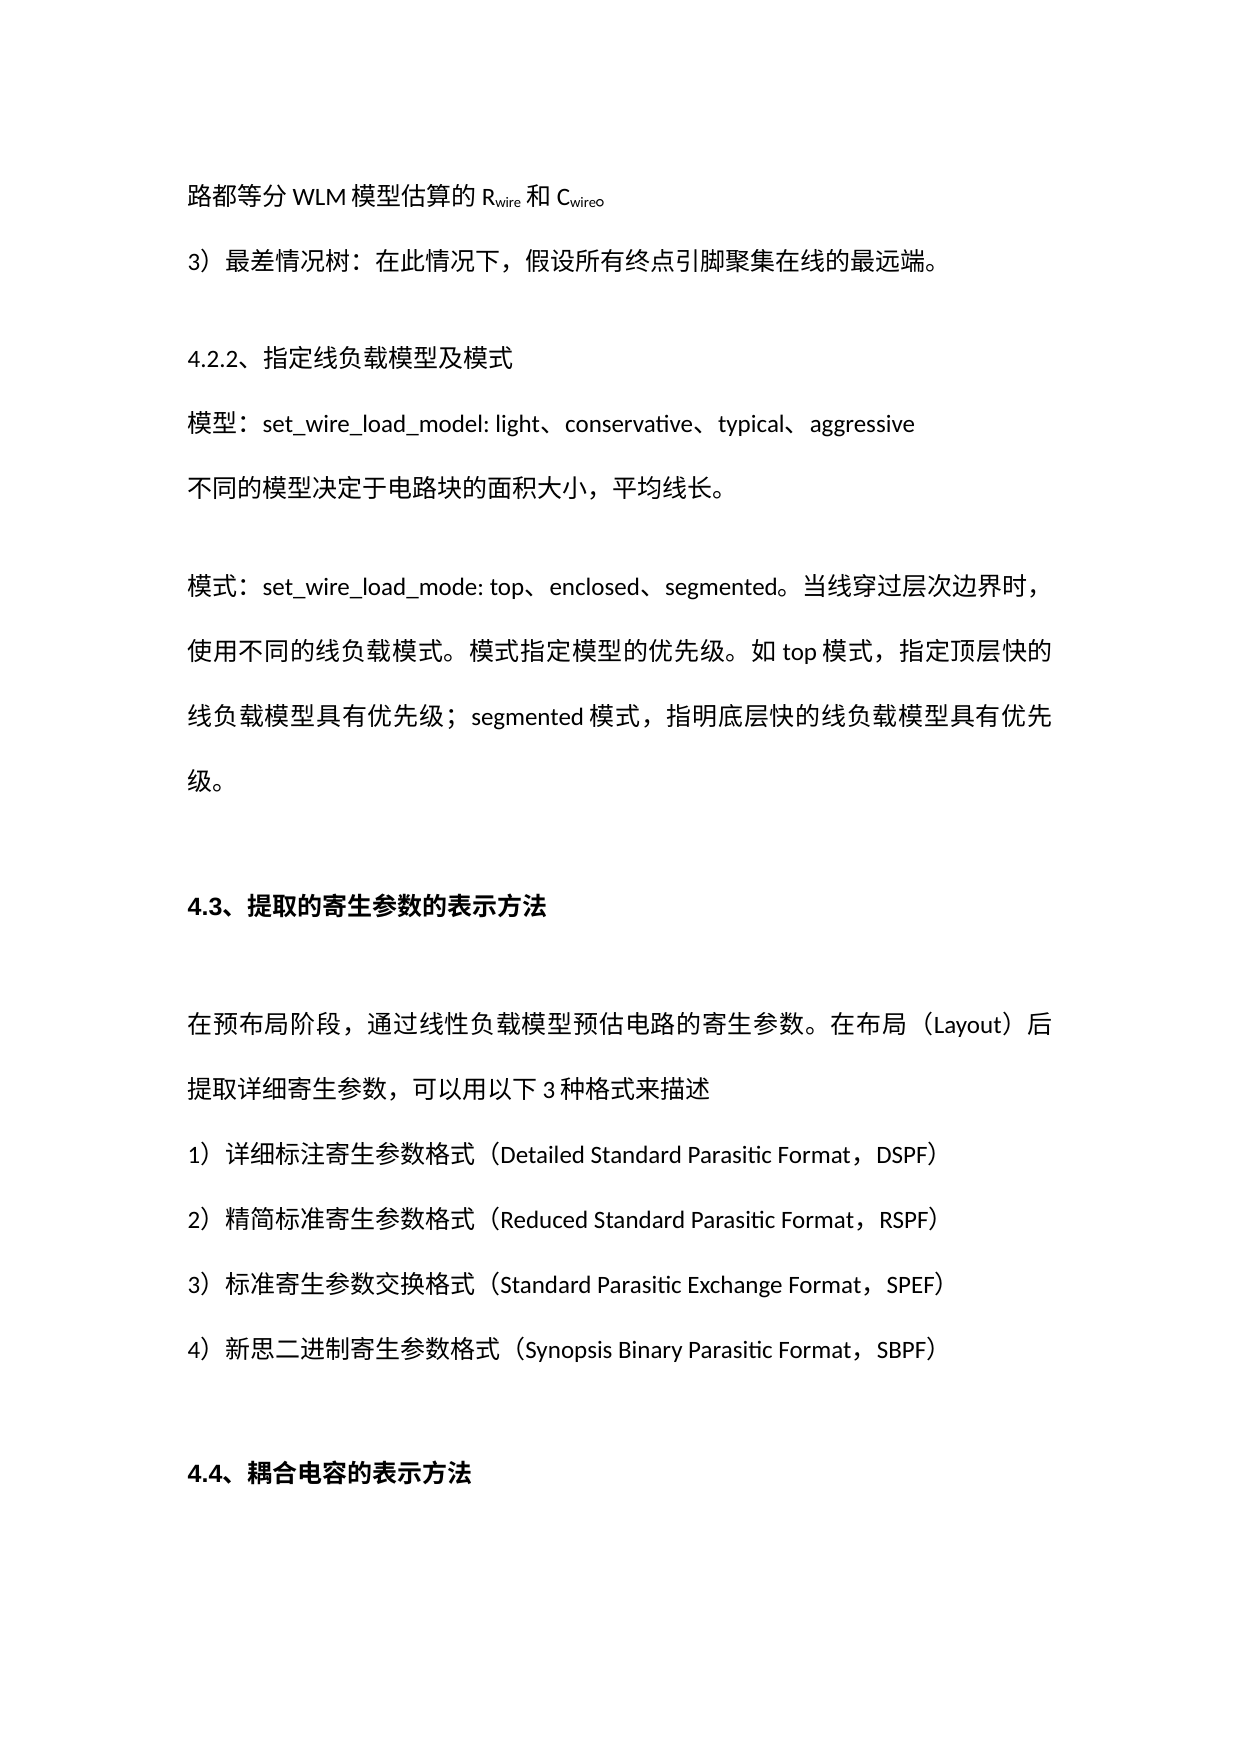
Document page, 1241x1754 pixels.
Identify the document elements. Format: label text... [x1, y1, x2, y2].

list 模型：set_wire_load_model: light、conservative、typical、aggressive [187, 389, 1053, 454]
list 详细标注寄生参数格式（Detailed Standard Parasitic Format，DSPF） [187, 1120, 1053, 1185]
list 不同的模型决定于电路块的面积大小，平均线长。 [187, 454, 1053, 519]
list 新思二进制寄生参数格式（Synopsis Binary Parasitic Format，SBPF） [187, 1315, 1053, 1380]
list 在预布局阶段，通过线性负载模型预估电路的寄生参数。在布局（Layout）后提取详细寄生参数，可以用以下3种格式来描述 [187, 990, 1053, 1120]
list 精简标准寄生参数格式（Reduced Standard Parasitic Format，RSPF） [187, 1185, 1053, 1250]
list 模式：set_wire_load_mode: top、enclosed、segmented。当线穿过层次边界时，使用不同的线负载模式。模式指定模型的优先级。如top模式，指定顶层快的线负载模型具有优先级；segmented模式，指明底层快的线负载模型具有优先级。 [187, 552, 1053, 812]
list 标准寄生参数交换格式（Standard Parasitic Exchange Format，SPEF） [187, 1250, 1053, 1315]
subtitle 4.3、提取的寄生参数的表示方法 [187, 872, 1053, 937]
subtitle 4.4、耦合电容的表示方法 [187, 1439, 1053, 1504]
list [187, 162, 1053, 227]
list 4.2.2、指定线负载模型及模式 [187, 324, 1053, 389]
list 3）最差情况树：在此情况下，假设所有终点引脚聚集在线的最远端。 [187, 227, 1053, 292]
